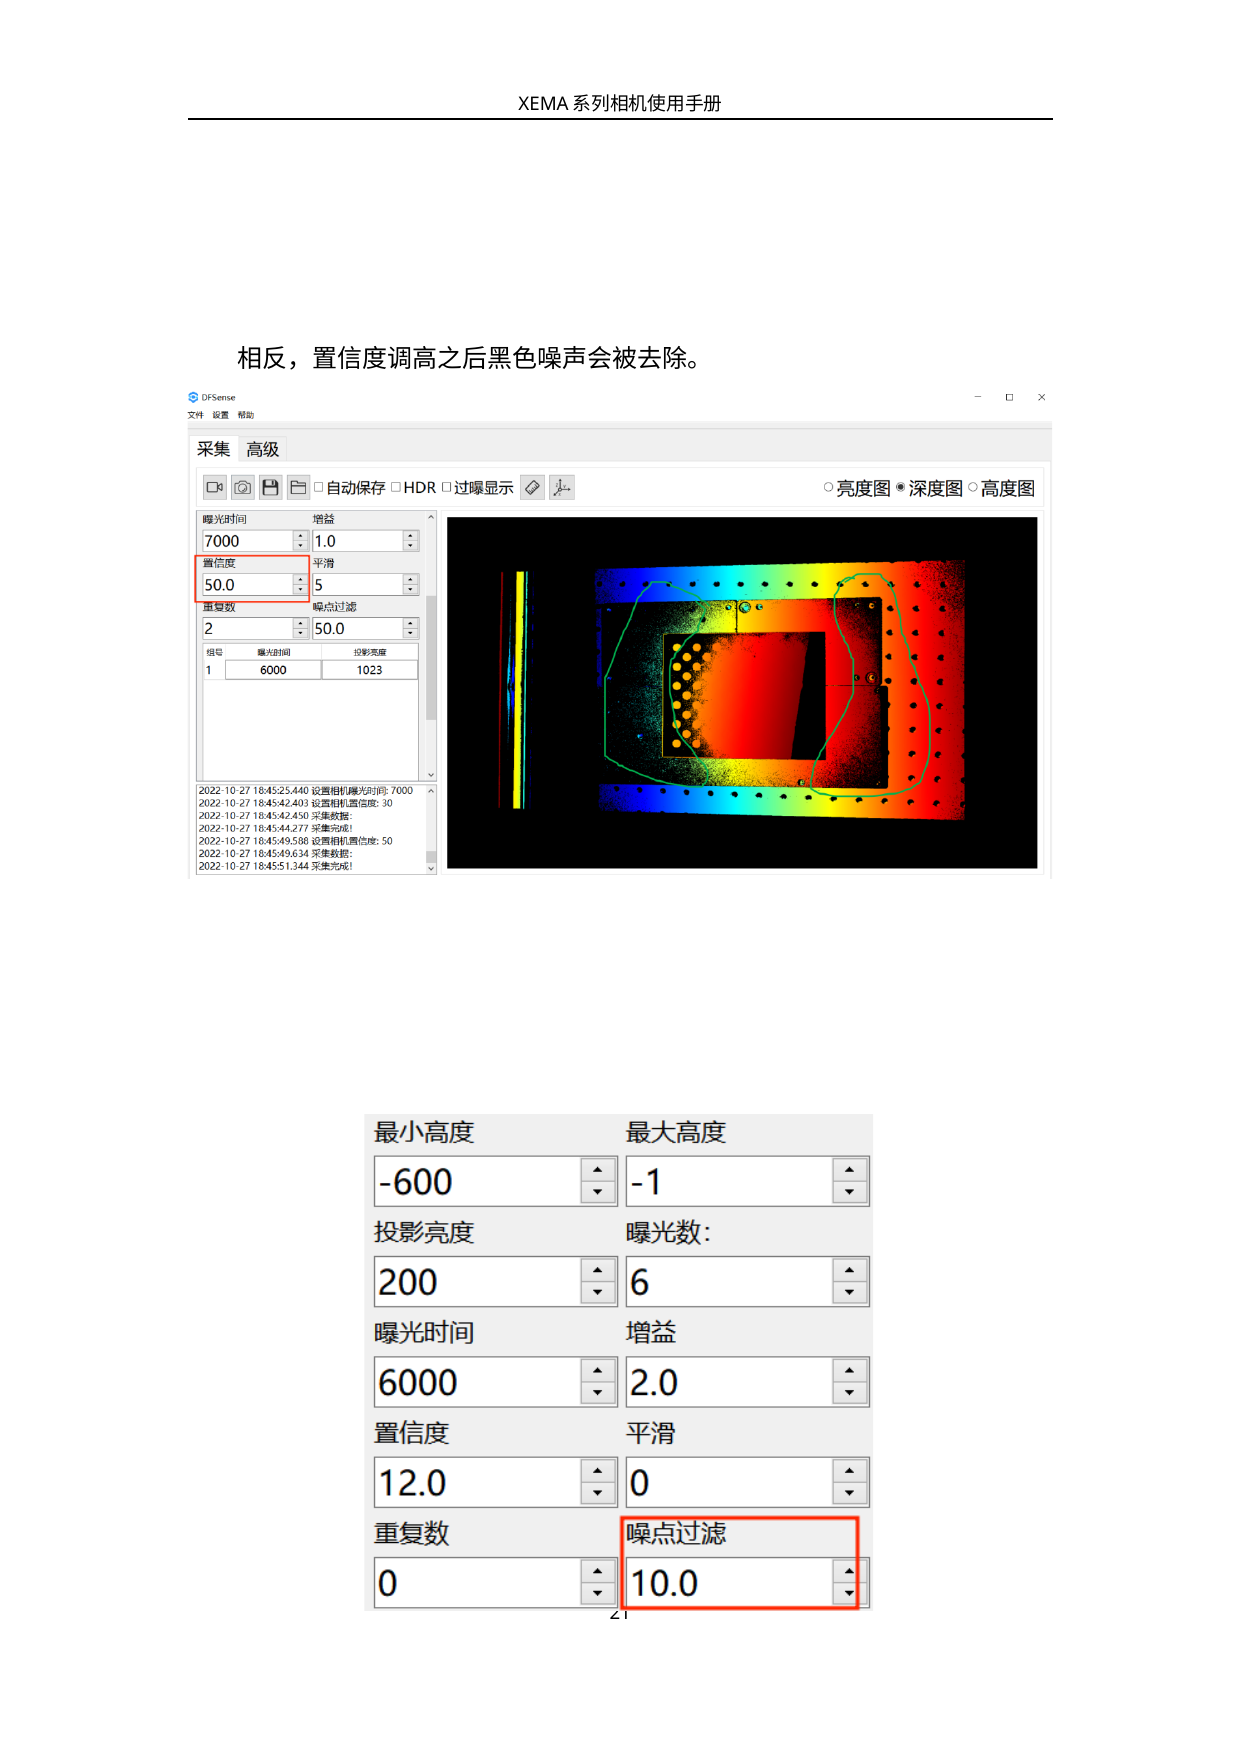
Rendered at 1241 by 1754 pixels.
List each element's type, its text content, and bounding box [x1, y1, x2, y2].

text 相反，置信度调高之后黑色噪声会被去除。 [187, 324, 1053, 388]
picture [364, 1114, 874, 1611]
picture [187, 388, 1053, 879]
